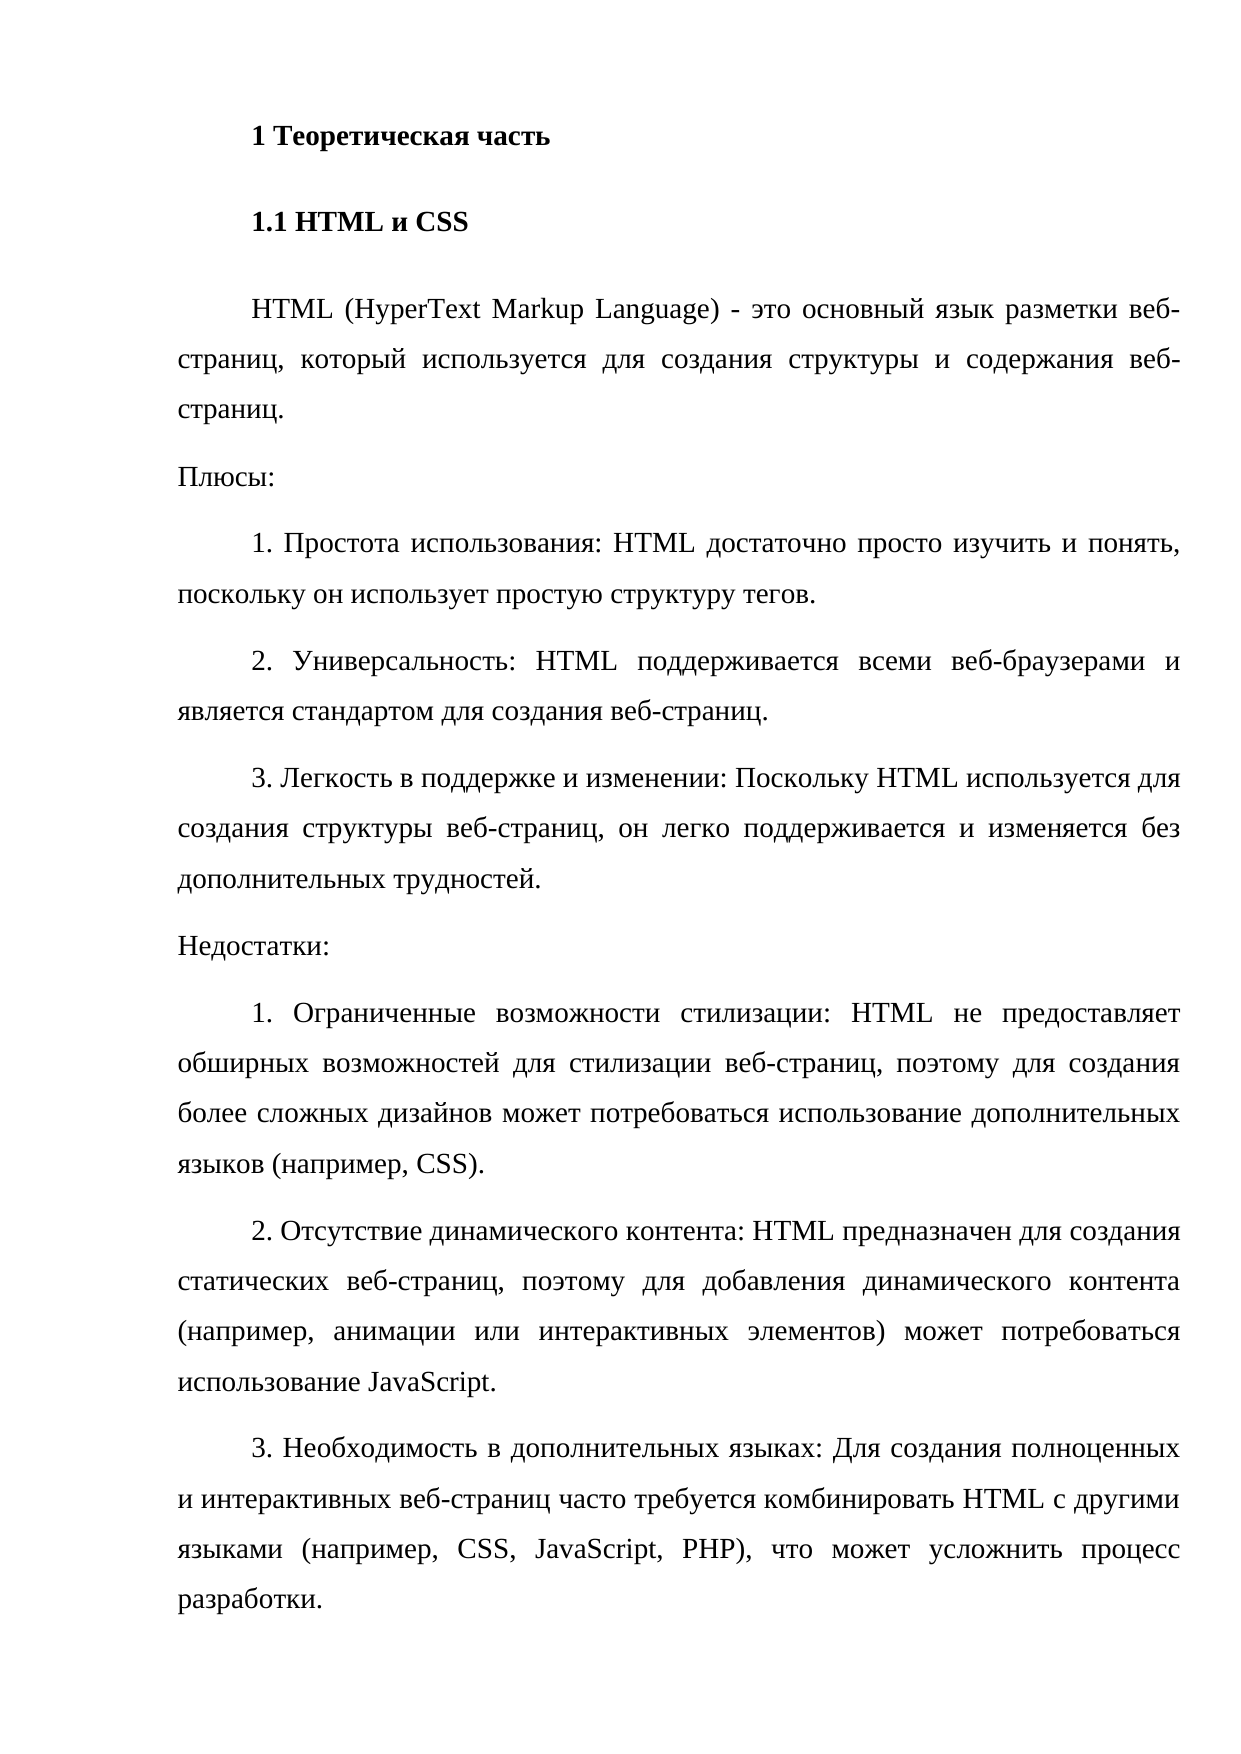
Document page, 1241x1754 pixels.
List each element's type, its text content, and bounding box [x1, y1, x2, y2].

text Недостатки: [177, 928, 1181, 961]
text 1. Простота использования: HTML достаточно просто изучить и понять, поскольку он использует простую структуру тегов. [177, 526, 1181, 609]
text 1. Ограниченные возможности стилизации: HTML не предоставляет обширных возможностей для стилизации веб-страниц, поэтому для создания более сложных дизайнов может потребоваться использование дополнительных языков (например, CSS). [177, 995, 1181, 1179]
text Плюсы: [177, 459, 1181, 492]
text 2. Отсутствие динамического контента: HTML предназначен для создания статических веб-страниц, поэтому для добавления динамического контента (например, анимации или интерактивных элементов) может потребоваться использование JavaScript. [177, 1213, 1181, 1397]
subtitle 1.1 HTML и CSS [177, 204, 1181, 238]
subtitle 1 Теоретическая часть [177, 118, 1181, 152]
text 3. Необходимость в дополнительных языках: Для создания полноценных и интерактивных веб-страниц часто требуется комбинировать HTML с другими языками (например, CSS, JavaScript, PHP), что может усложнить процесс разработки. [177, 1431, 1181, 1615]
text HTML (HyperText Markup Language) - это основный язык разметки веб-страниц, который используется для создания структуры и содержания веб-страниц. [177, 291, 1181, 425]
text 2. Универсальность: HTML поддерживается всеми веб-браузерами и является стандартом для создания веб-страниц. [177, 643, 1181, 727]
text 3. Легкость в поддержке и изменении: Поскольку HTML используется для создания структуры веб-страниц, он легко поддерживается и изменяется без дополнительных трудностей. [177, 760, 1181, 894]
